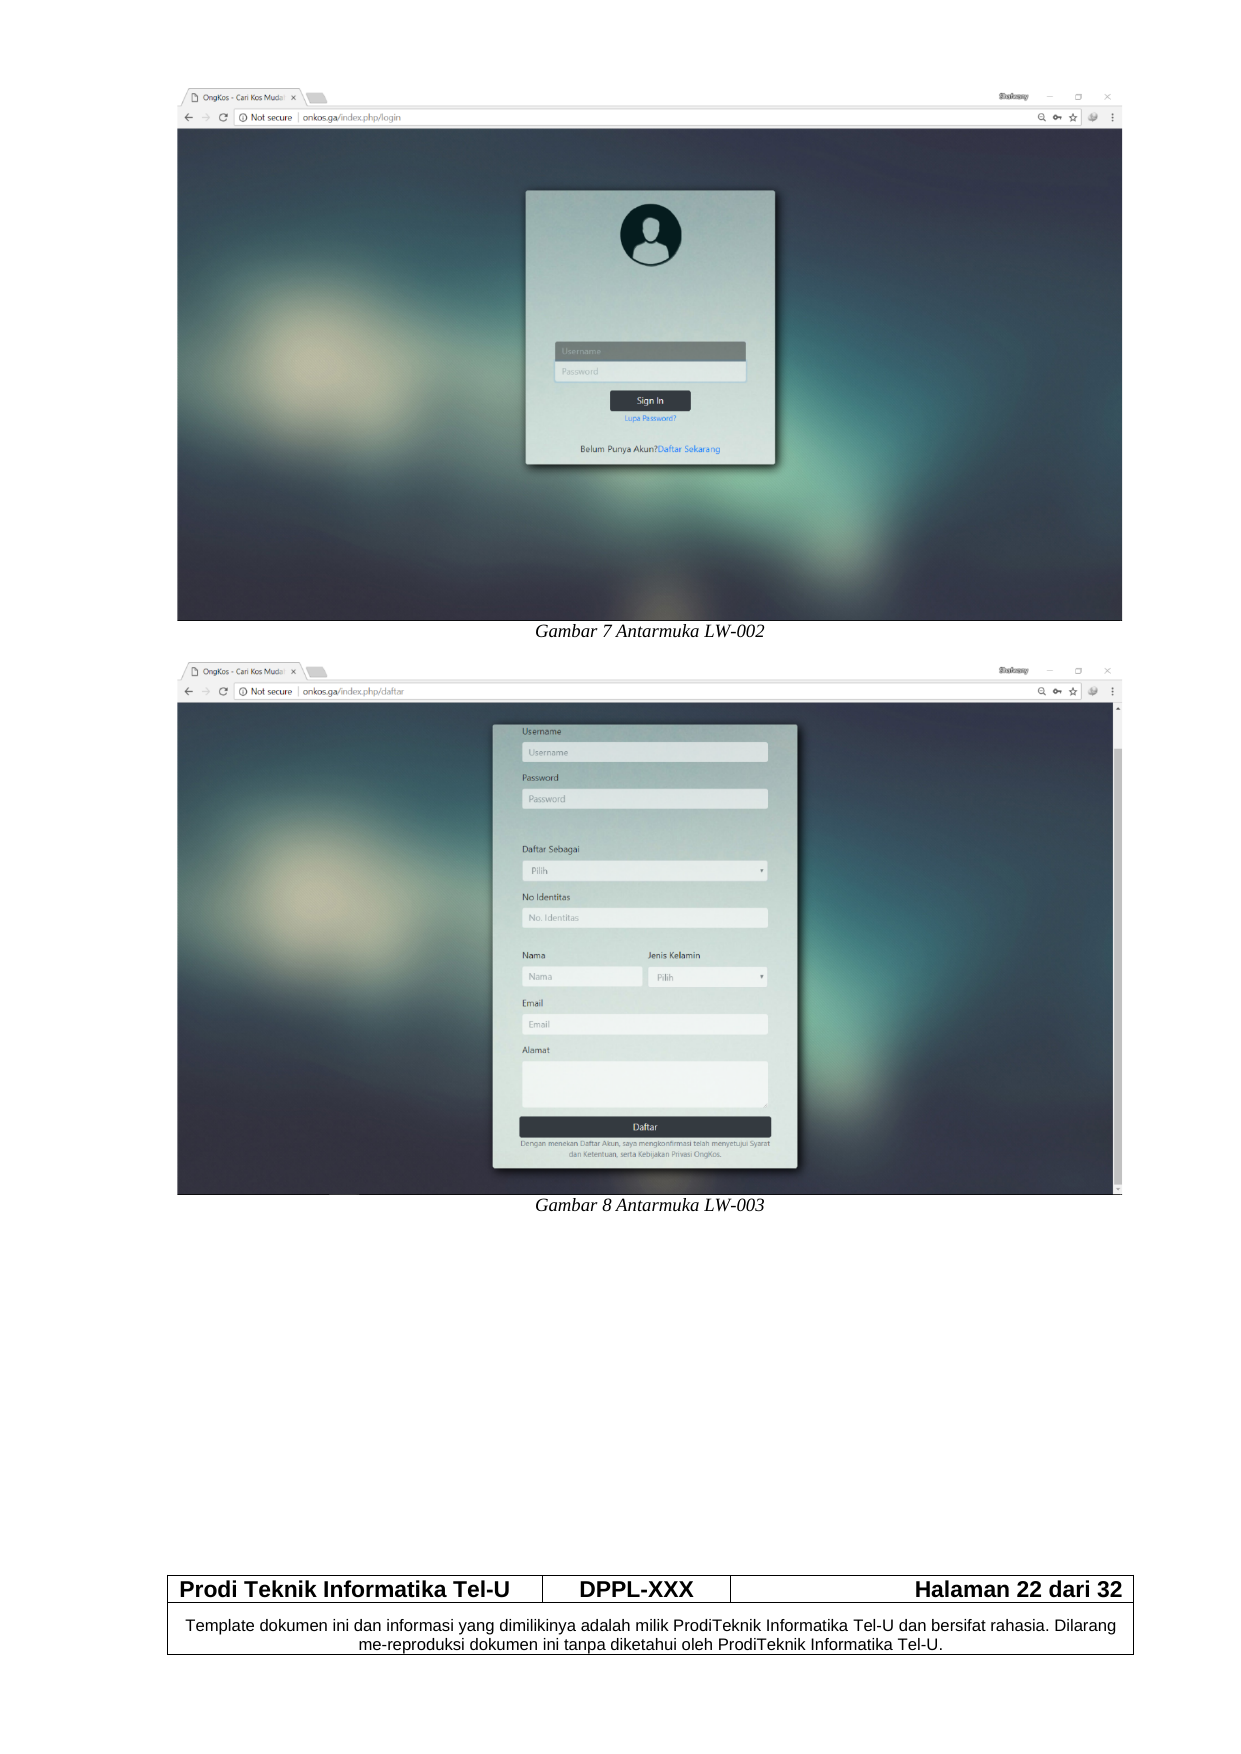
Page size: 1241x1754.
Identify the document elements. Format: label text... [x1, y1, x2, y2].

picture [177, 662, 1123, 1195]
picture [177, 88, 1123, 621]
